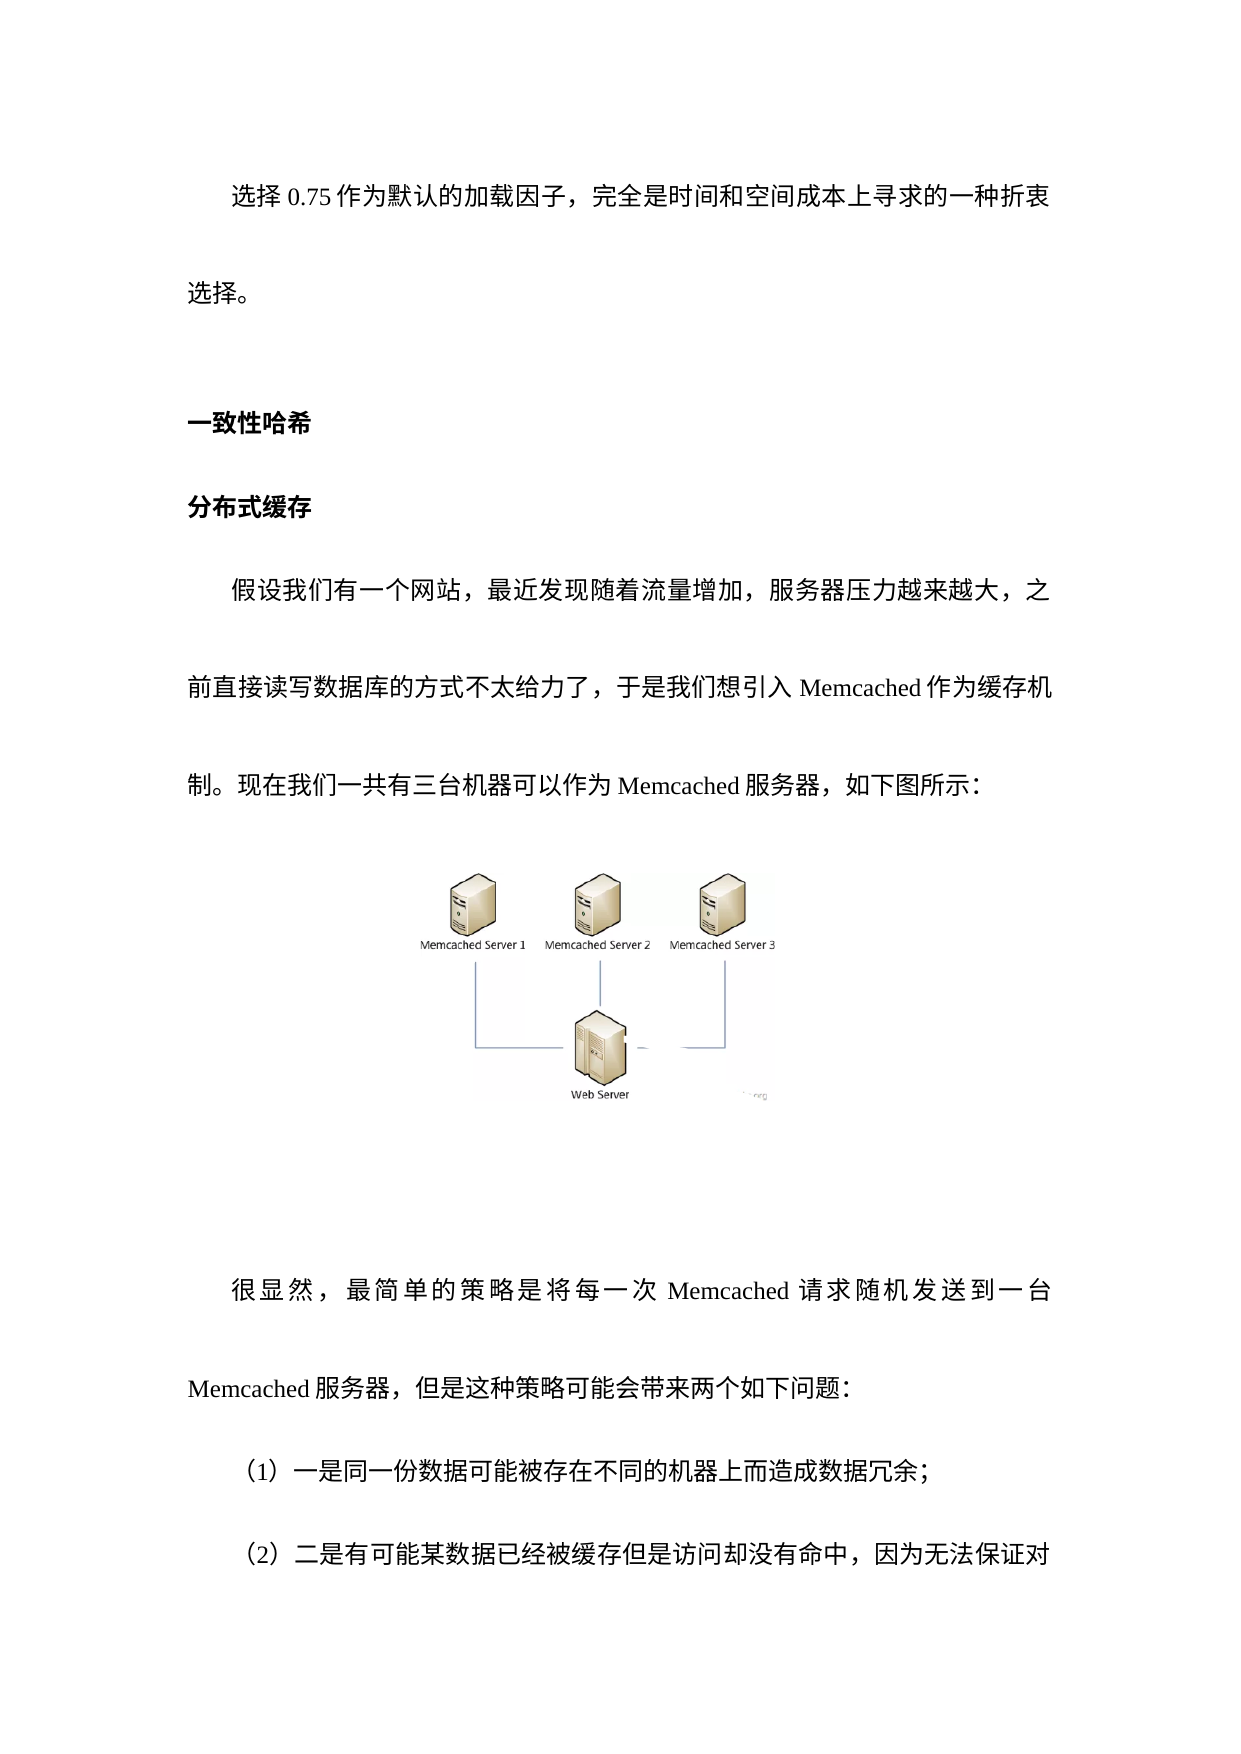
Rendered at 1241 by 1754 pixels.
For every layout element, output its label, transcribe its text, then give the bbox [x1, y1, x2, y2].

text 假设我们有一个网站，最近发现随着流量增加，服务器压力越来越大，之前直接读写数据库的方式不太给力了，于是我们想引入Memcached作为缓存机制。现在我们一共有三台机器可以作为Memcached服务器，如下图所示： [187, 556, 1053, 816]
subtitle 一致性哈希 [187, 389, 1053, 454]
picture [407, 867, 833, 1196]
subtitle 分布式缓存 [187, 473, 1053, 538]
text 选择0.75作为默认的加载因子，完全是时间和空间成本上寻求的一种折衷选择。 [187, 162, 1053, 324]
text （1）一是同一份数据可能被存在不同的机器上而造成数据冗余； [187, 1437, 1053, 1502]
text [187, 1520, 1053, 1585]
